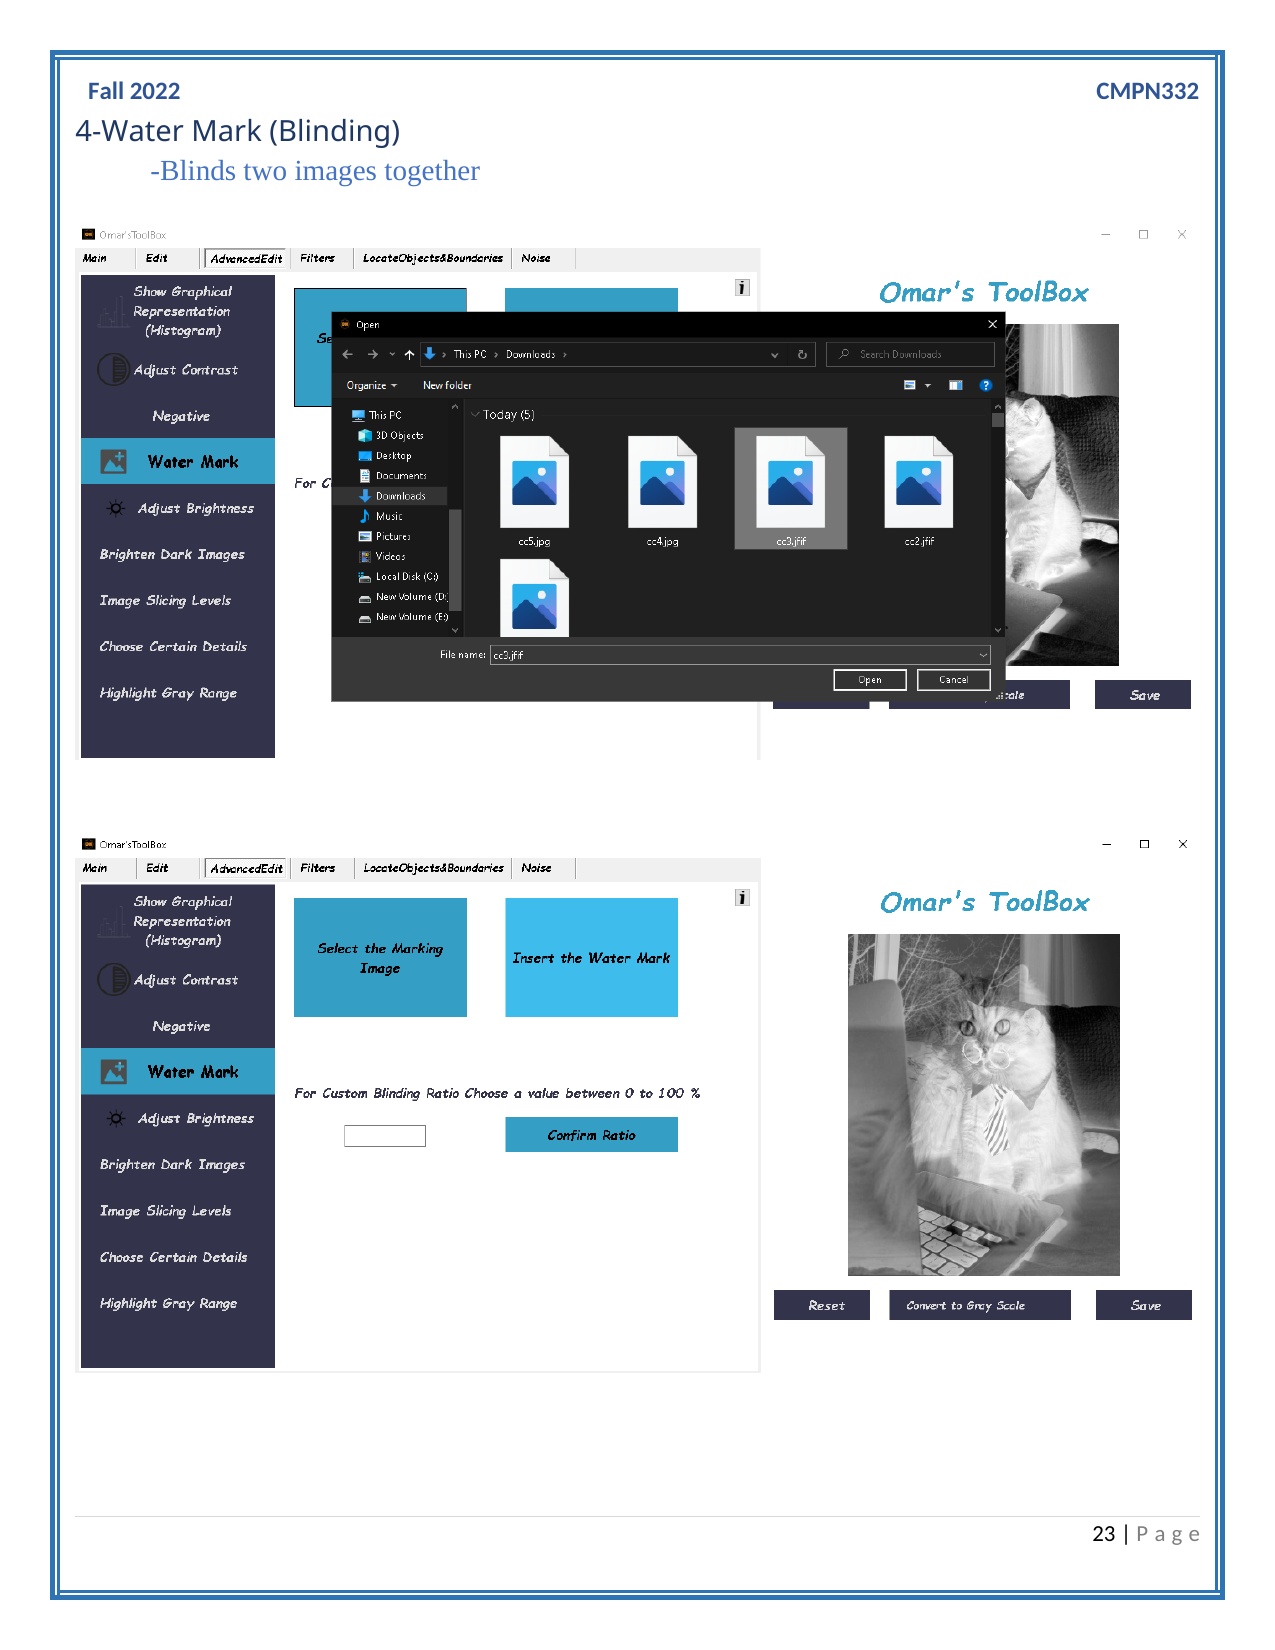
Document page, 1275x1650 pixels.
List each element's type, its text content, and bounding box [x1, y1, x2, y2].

subtitle 4-Water Mark (Blinding) [75, 110, 1200, 149]
picture [75, 223, 1200, 760]
text -Blinds two images together [75, 153, 1200, 186]
picture [75, 832, 1200, 1373]
